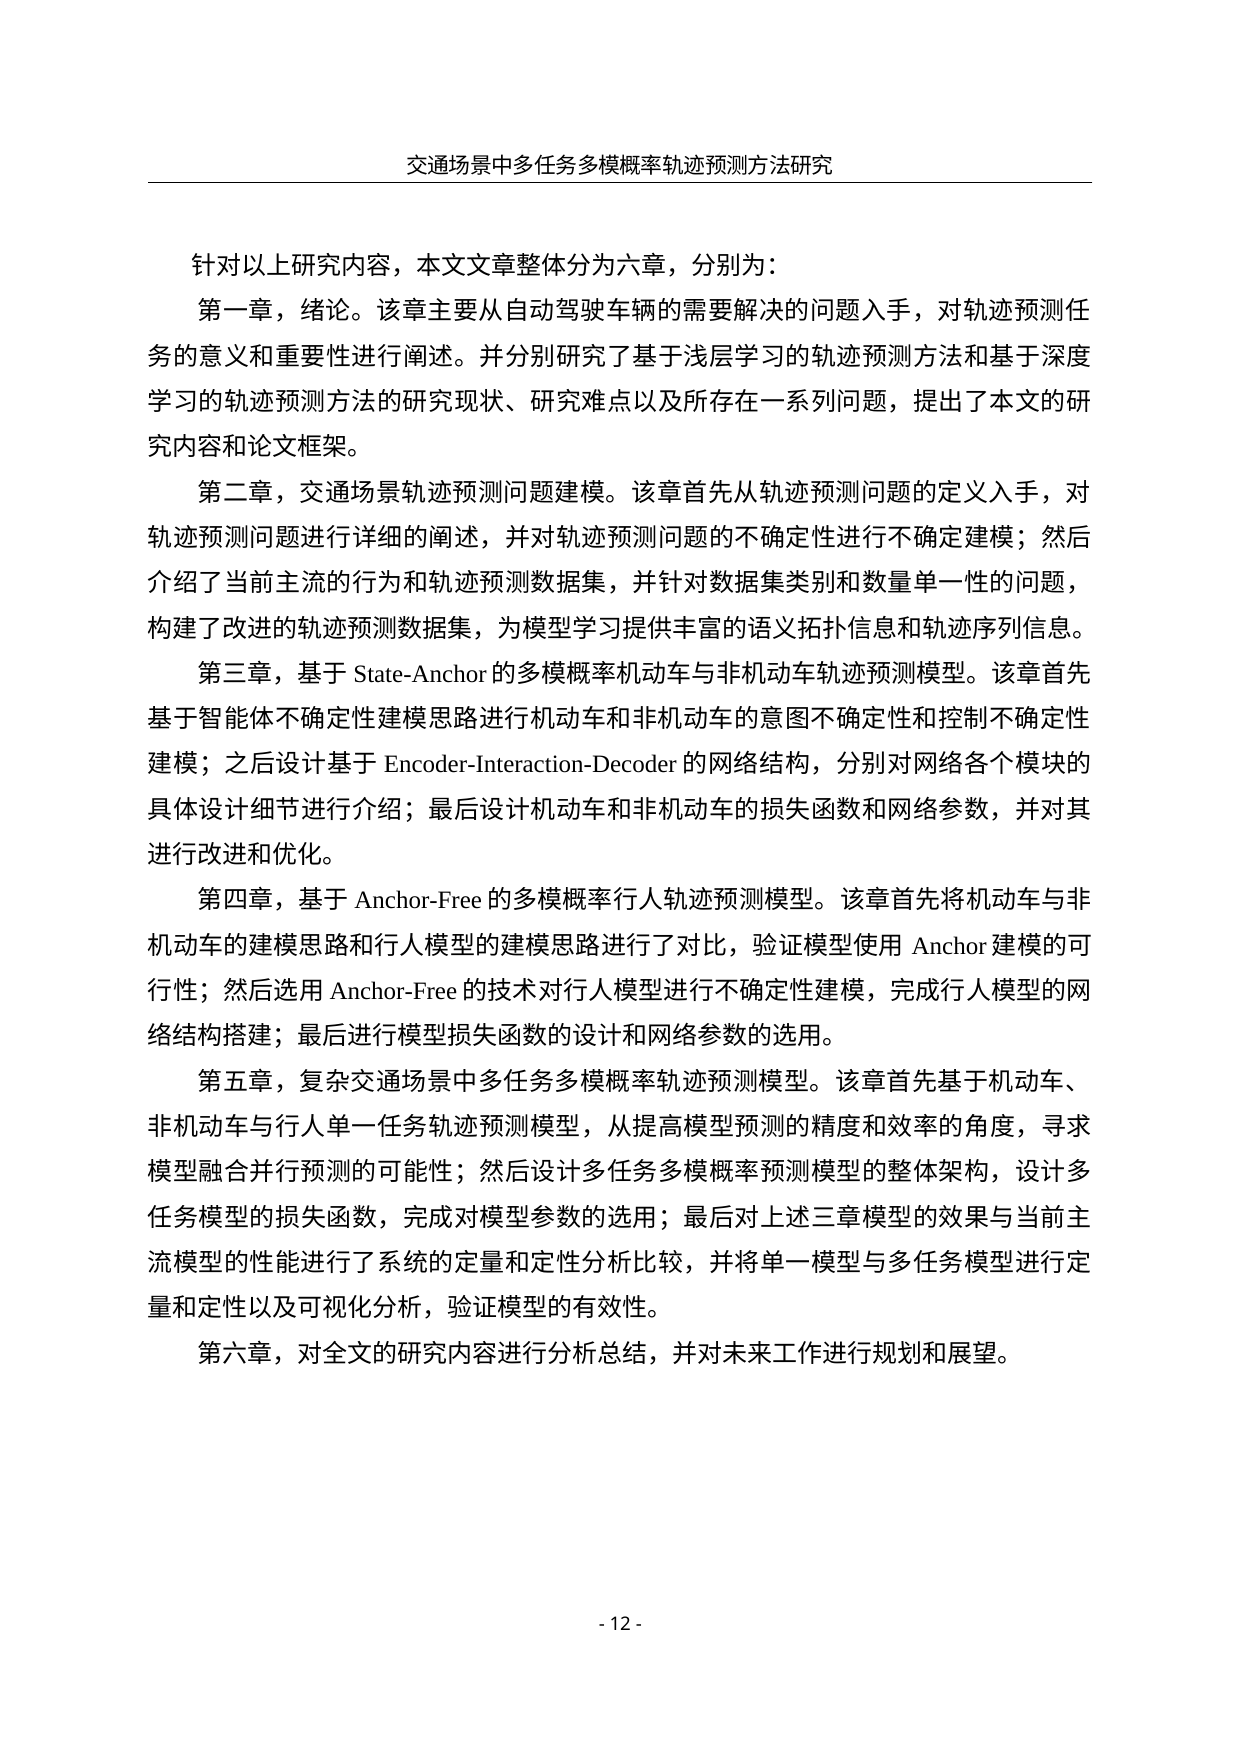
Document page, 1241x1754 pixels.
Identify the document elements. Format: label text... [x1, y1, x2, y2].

text 第五章，复杂交通场景中多任务多模概率轨迹预测模型。该章首先基于机动车、非机动车与行人单一任务轨迹预测模型，从提高模型预测的精度和效率的角度，寻求模型融合并行预测的可能性；然后设计多任务多模概率预测模型的整体架构，设计多任务模型的损失函数，完成对模型参数的选用；最后对上述三章模型的效果与当前主流模型的性能进行了系统的定量和定性分析比较，并将单一模型与多任务模型进行定量和定性以及可视化分析，验证模型的有效性。 [148, 1061, 1092, 1324]
text 第六章，对全文的研究内容进行分析总结，并对未来工作进行规划和展望。 [148, 1333, 1092, 1369]
text 第二章，交通场景轨迹预测问题建模。该章首先从轨迹预测问题的定义入手，对轨迹预测问题进行详细的阐述，并对轨迹预测问题的不确定性进行不确定建模；然后介绍了当前主流的行为和轨迹预测数据集，并针对数据集类别和数量单一性的问题，构建了改进的轨迹预测数据集，为模型学习提供丰富的语义拓扑信息和轨迹序列信息。 [148, 472, 1092, 644]
text 第一章，绪论。该章主要从自动驾驶车辆的需要解决的问题入手，对轨迹预测任务的意义和重要性进行阐述。并分别研究了基于浅层学习的轨迹预测方法和基于深度学习的轨迹预测方法的研究现状、研究难点以及所存在一系列问题，提出了本文的研究内容和论文框架。 [148, 291, 1092, 463]
text 针对以上研究内容，本文文章整体分为六章，分别为： [148, 246, 1092, 282]
text 第四章，基于Anchor-Free的多模概率行人轨迹预测模型。该章首先将机动车与非机动车的建模思路和行人模型的建模思路进行了对比，验证模型使用Anchor建模的可行性；然后选用Anchor-Free的技术对行人模型进行不确定性建模，完成行人模型的网络结构搭建；最后进行模型损失函数的设计和网络参数的选用。 [148, 880, 1092, 1052]
text 第三章，基于State-Anchor的多模概率机动车与非机动车轨迹预测模型。该章首先基于智能体不确定性建模思路进行机动车和非机动车的意图不确定性和控制不确定性建模；之后设计基于Encoder-Interaction-Decoder的网络结构，分别对网络各个模块的具体设计细节进行介绍；最后设计机动车和非机动车的损失函数和网络参数，并对其进行改进和优化。 [148, 653, 1092, 871]
